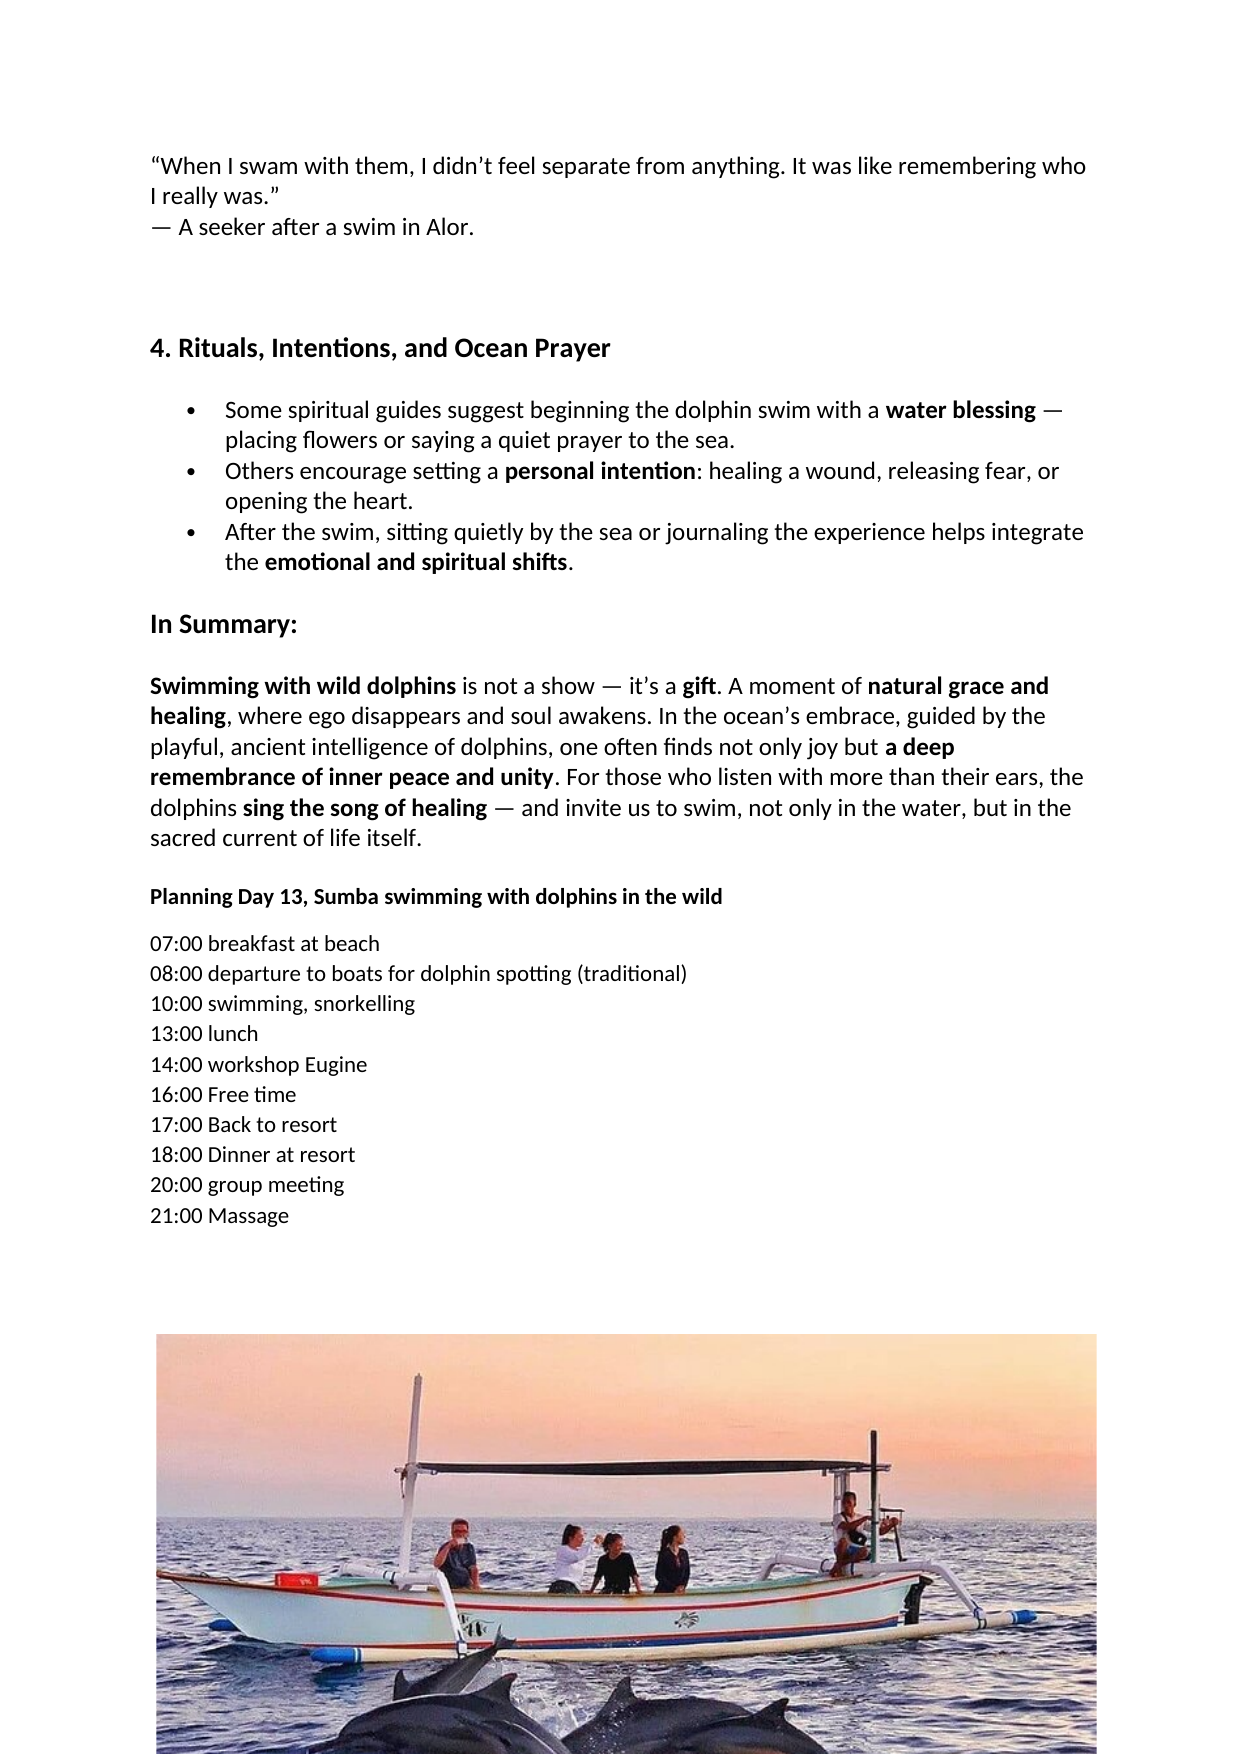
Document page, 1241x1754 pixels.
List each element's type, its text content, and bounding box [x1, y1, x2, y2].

text Planning Day 13, Sumba swimming with dolphins in the wild [150, 882, 1090, 910]
list After the swim, sitting quietly by the sea or journaling the experience helps integrate the emotional and spiritual shifts. [187, 516, 1090, 577]
list Some spiritual guides suggest beginning the dolphin swim with a water blessing — placing flowers or saying a quiet prayer to the sea. [187, 394, 1090, 455]
text “When I swam with them, I didn’t feel separate from anything. It was like remembering who I really was.” — A seeker after a swim in Alor. [150, 150, 1090, 242]
list Others encourage setting a personal intention: healing a wound, releasing fear, or opening the heart. [187, 455, 1090, 516]
text In Summary: [150, 606, 1090, 641]
picture [156, 1334, 1097, 1754]
text 07:00 breakfast at beach 08:00 departure to boats for dolphin spotting (traditional) 10:00 swimming, snorkelling 13:00 lunch 14:00 workshop Eugine 16:00 Free time 17:00 Back to resort 18:00 Dinner at resort 20:00 group meeting 21:00 Massage [150, 929, 1090, 1229]
text 4. Rituals, Intentions, and Ocean Prayer [150, 330, 1090, 365]
text Swimming with wild dolphins is not a show — it’s a gift. A moment of natural grace and healing, where ego disappears and soul awakens. In the ocean’s embrace, guided by the playful, ancient intelligence of dolphins, one often finds not only joy but a deep remembrance of inner peace and unity. For those who listen with more than their ears, the dolphins sing the song of healing — and invite us to swim, not only in the water, but in the sacred current of life itself. [150, 670, 1090, 853]
